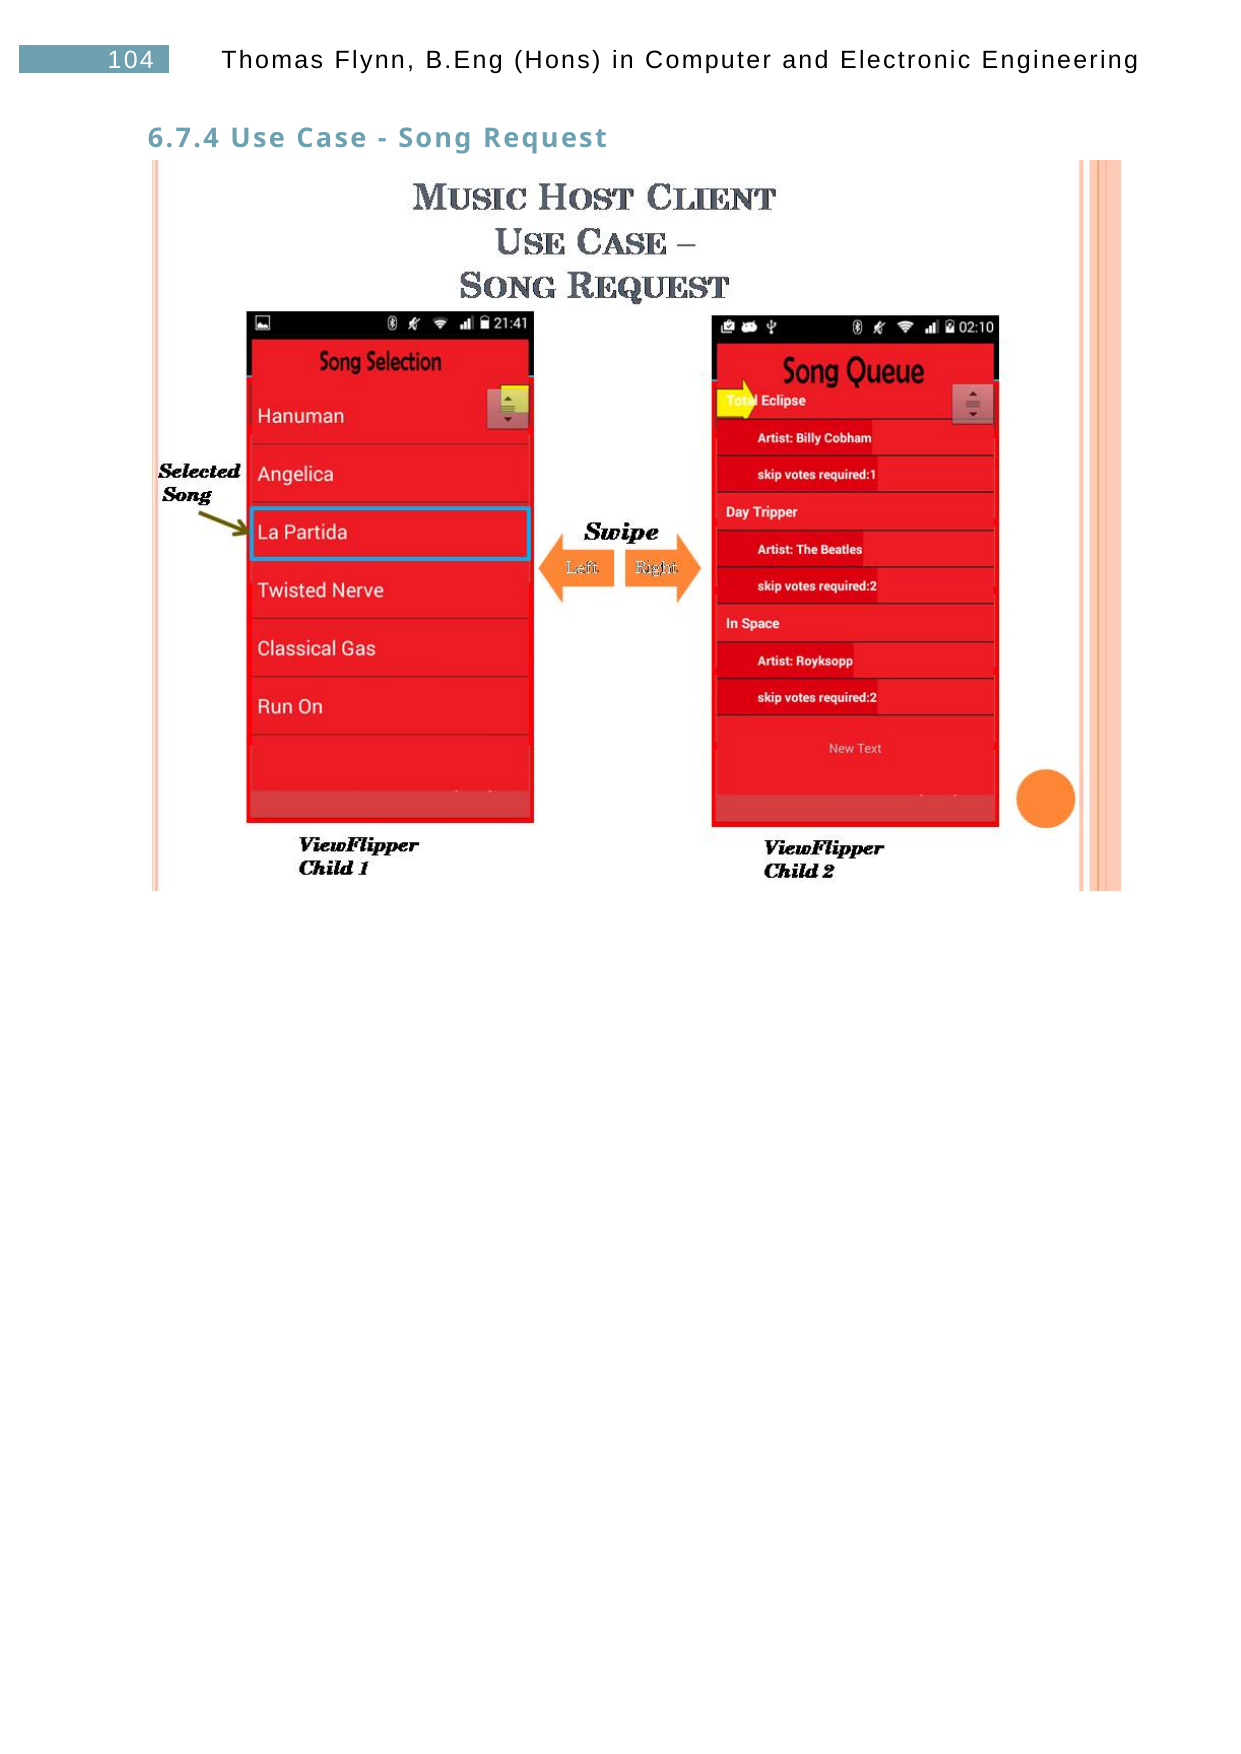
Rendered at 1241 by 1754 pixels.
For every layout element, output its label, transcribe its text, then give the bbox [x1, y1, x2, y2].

picture [147, 160, 1122, 891]
subtitle 6.7.4 Use Case - Song Request [148, 118, 1122, 155]
